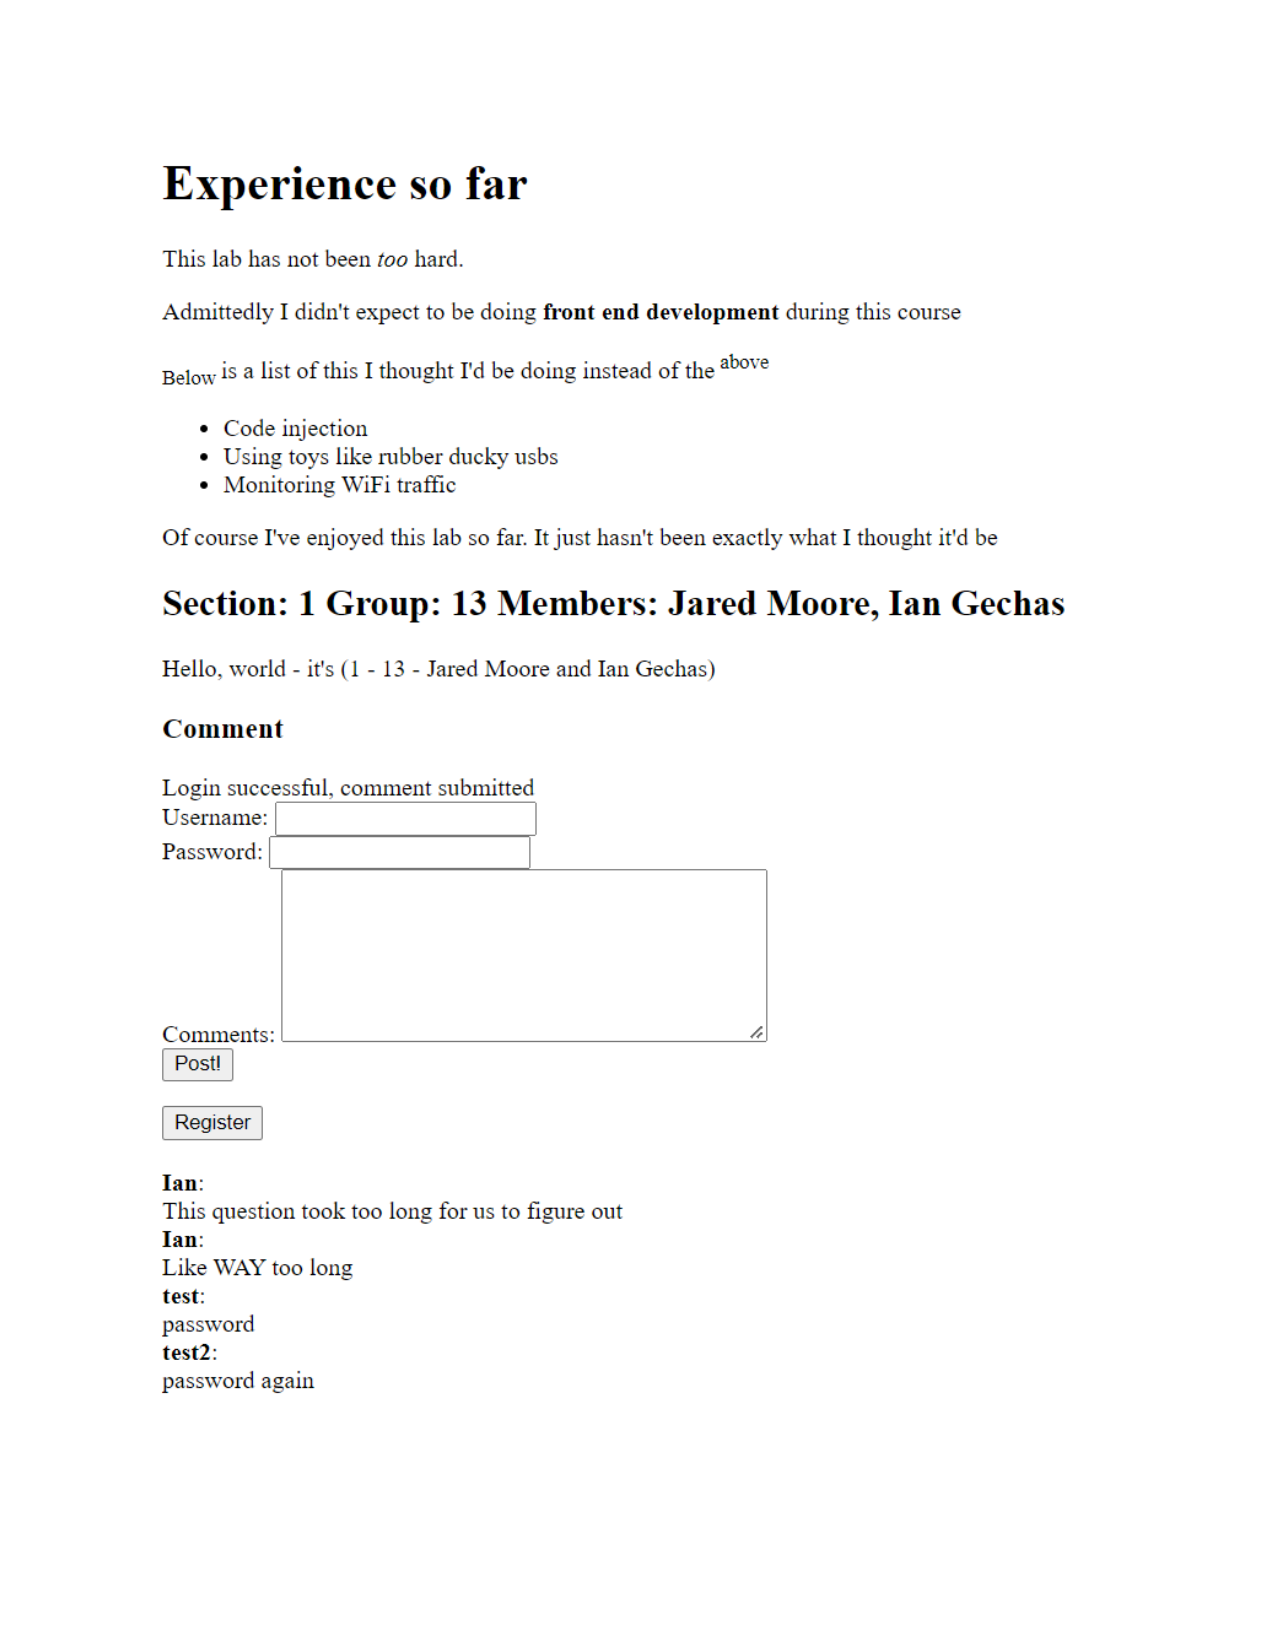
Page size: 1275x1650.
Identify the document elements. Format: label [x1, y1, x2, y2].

picture [150, 150, 1125, 1452]
